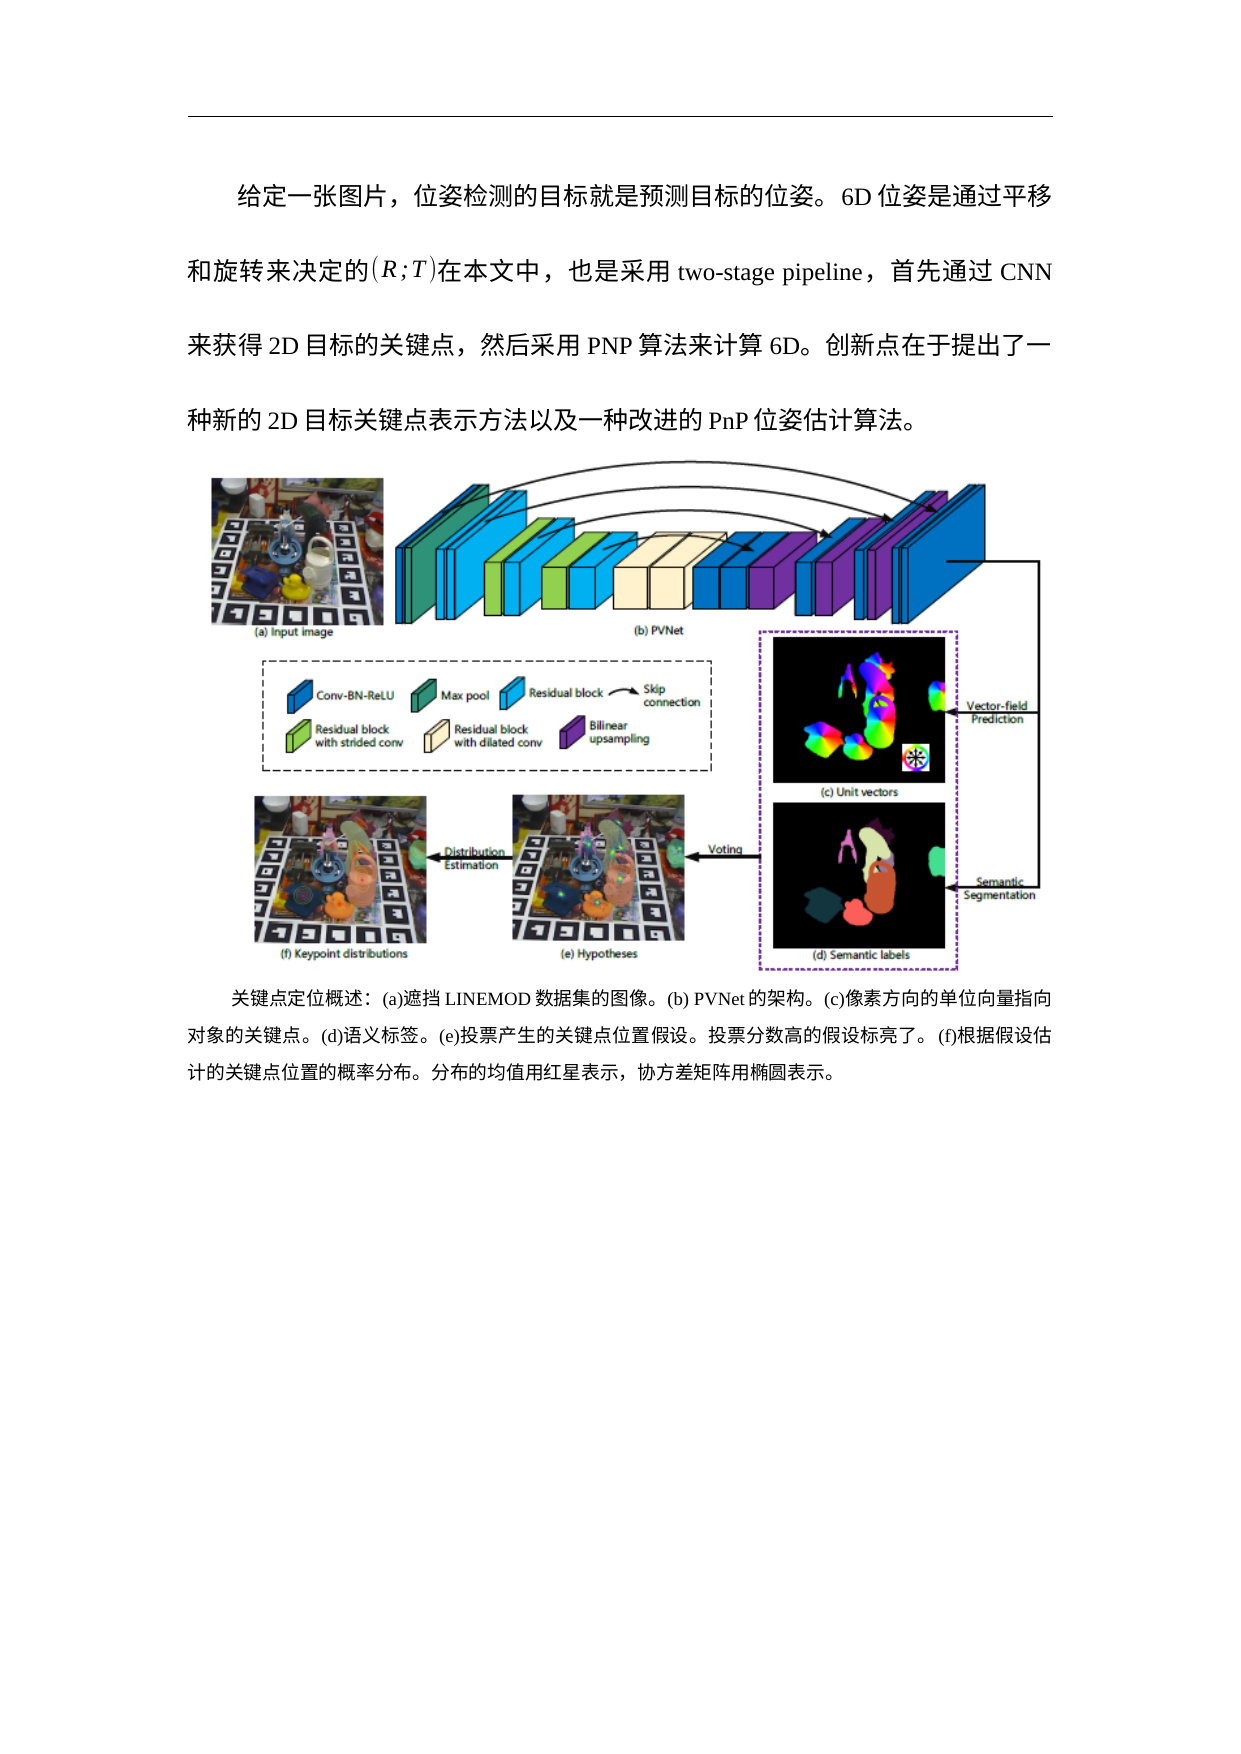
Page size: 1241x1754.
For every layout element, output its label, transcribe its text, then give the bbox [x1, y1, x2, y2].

text 关键点定位概述：(a)遮挡LINEMOD数据集的图像。(b) PVNet的架构。(c)像素方向的单位向量指向对象的关键点。(d)语义标签。(e)投票产生的关键点位置假设。投票分数高的假设标亮了。(f)根据假设估计的关键点位置的概率分布。分布的均值用红星表示，协方差矩阵用椭圆表示。 [187, 981, 1053, 1088]
picture [187, 456, 1062, 976]
text 给定一张图片，位姿检测的目标就是预测目标的位姿。6D位姿是通过平移和旋转来决定的在本文中，也是采用two-stage pipeline，首先通过CNN来获得2D目标的关键点，然后采用PNP算法来计算6D。创新点在于提出了一种新的2D目标关键点表示方法以及一种改进的PnP位姿估计算法。 [187, 162, 1053, 451]
